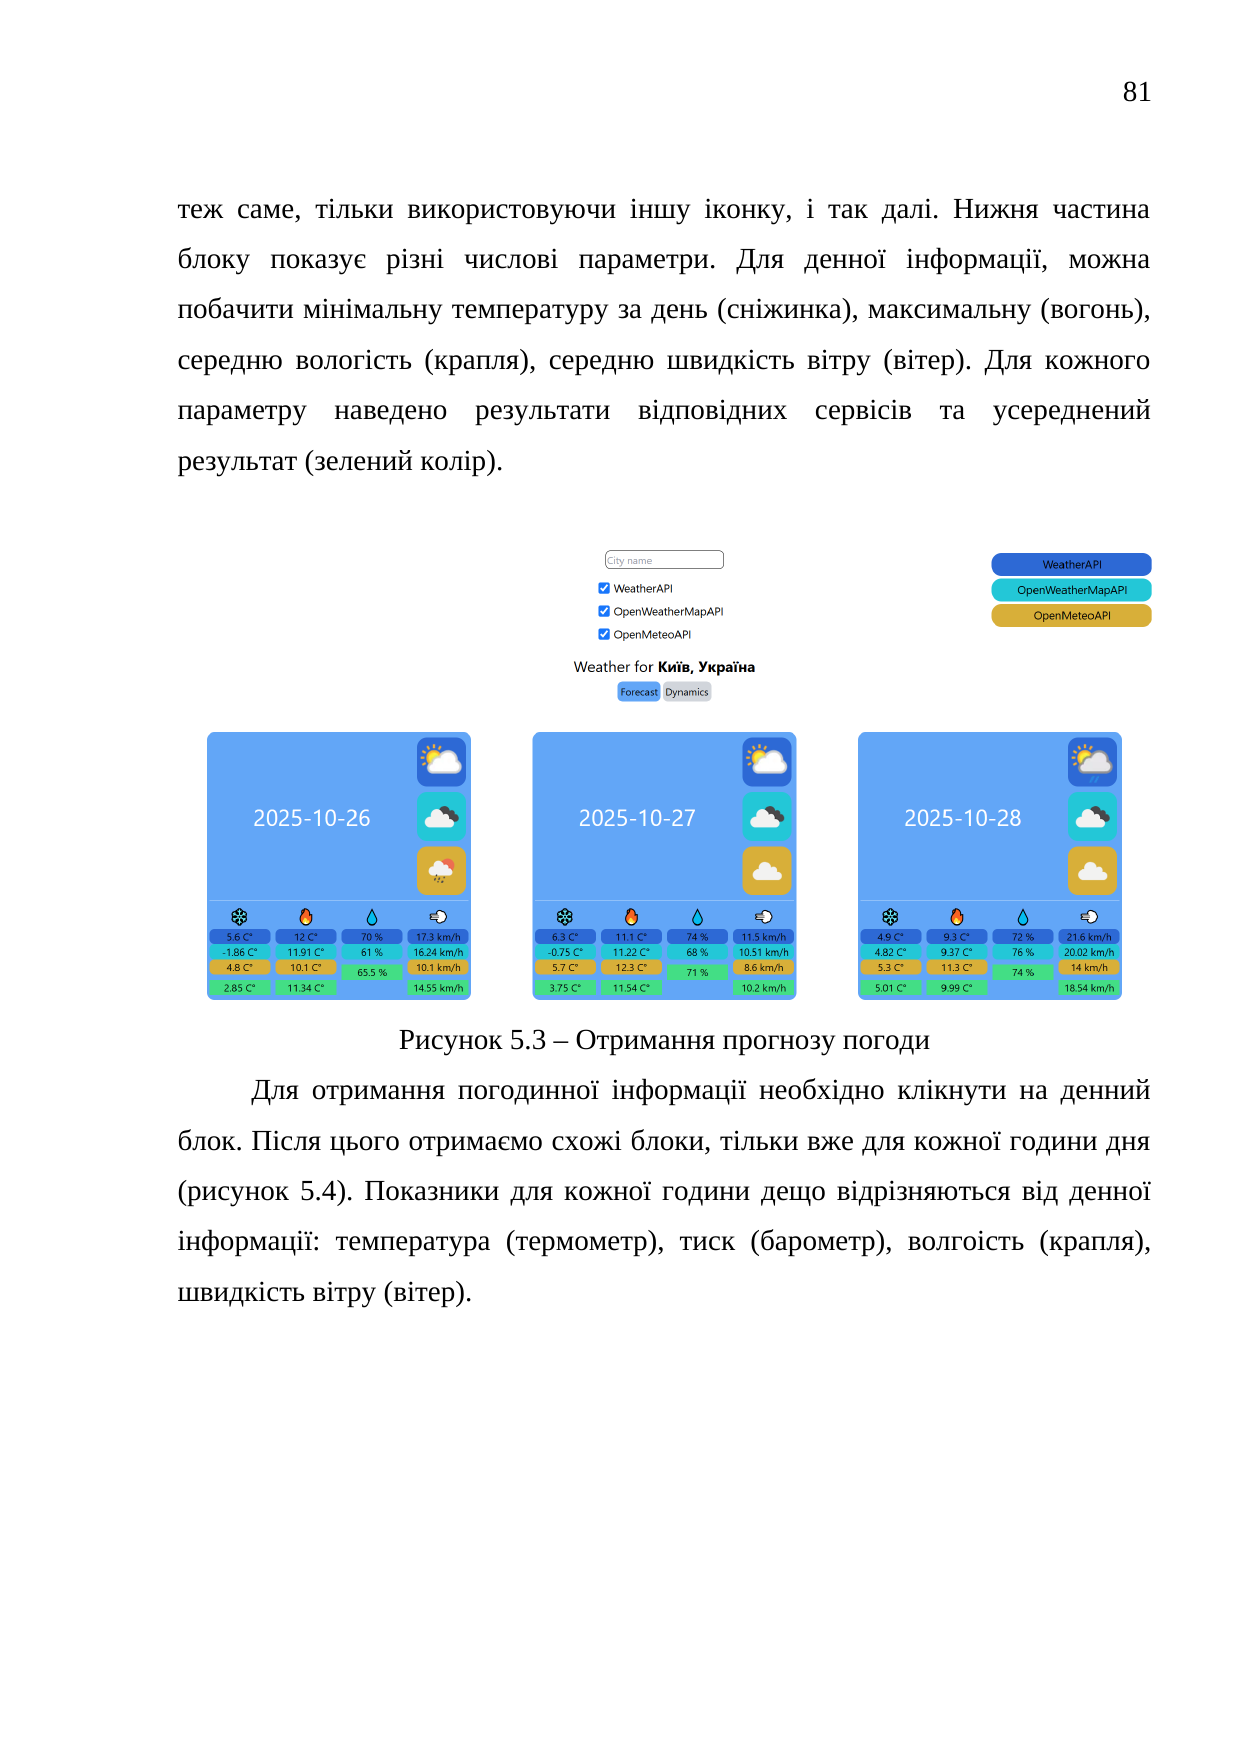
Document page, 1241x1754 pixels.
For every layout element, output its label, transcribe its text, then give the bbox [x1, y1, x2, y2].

picture [177, 543, 1152, 1006]
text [177, 191, 1152, 476]
text Рисунок 5.3 – Отримання прогнозу погоди [177, 1022, 1152, 1056]
text Для отримання погодинної інформації необхідно клікнути на денний блок. Після цього отримаємо схожі блоки, тільки вже для кожної години дня (рисунок 5.4). Показники для кожної години дещо відрізняються від денної інформації: температура (термометр), тиск (барометр), волгоість (крапля), швидкість вітру (вітер). [177, 1072, 1152, 1307]
